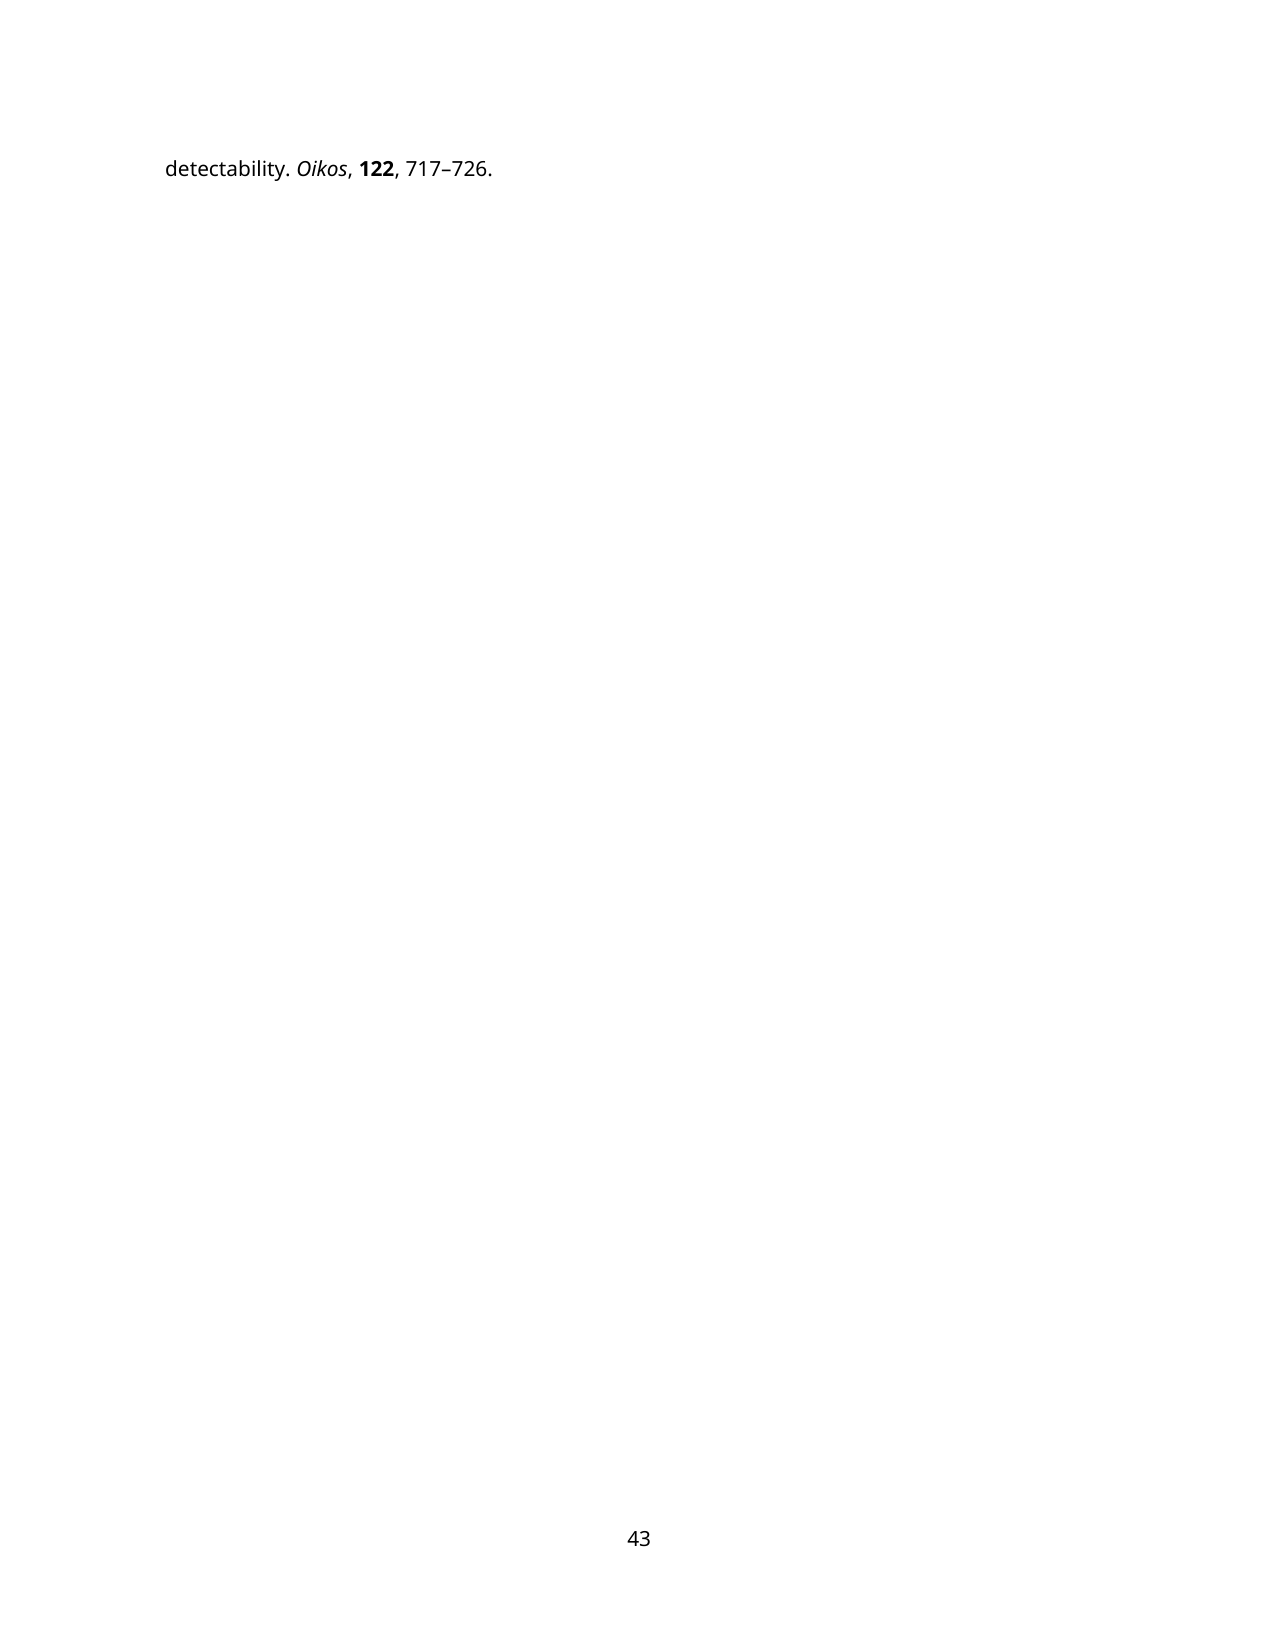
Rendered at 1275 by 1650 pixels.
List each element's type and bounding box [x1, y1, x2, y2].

text [165, 154, 1110, 183]
